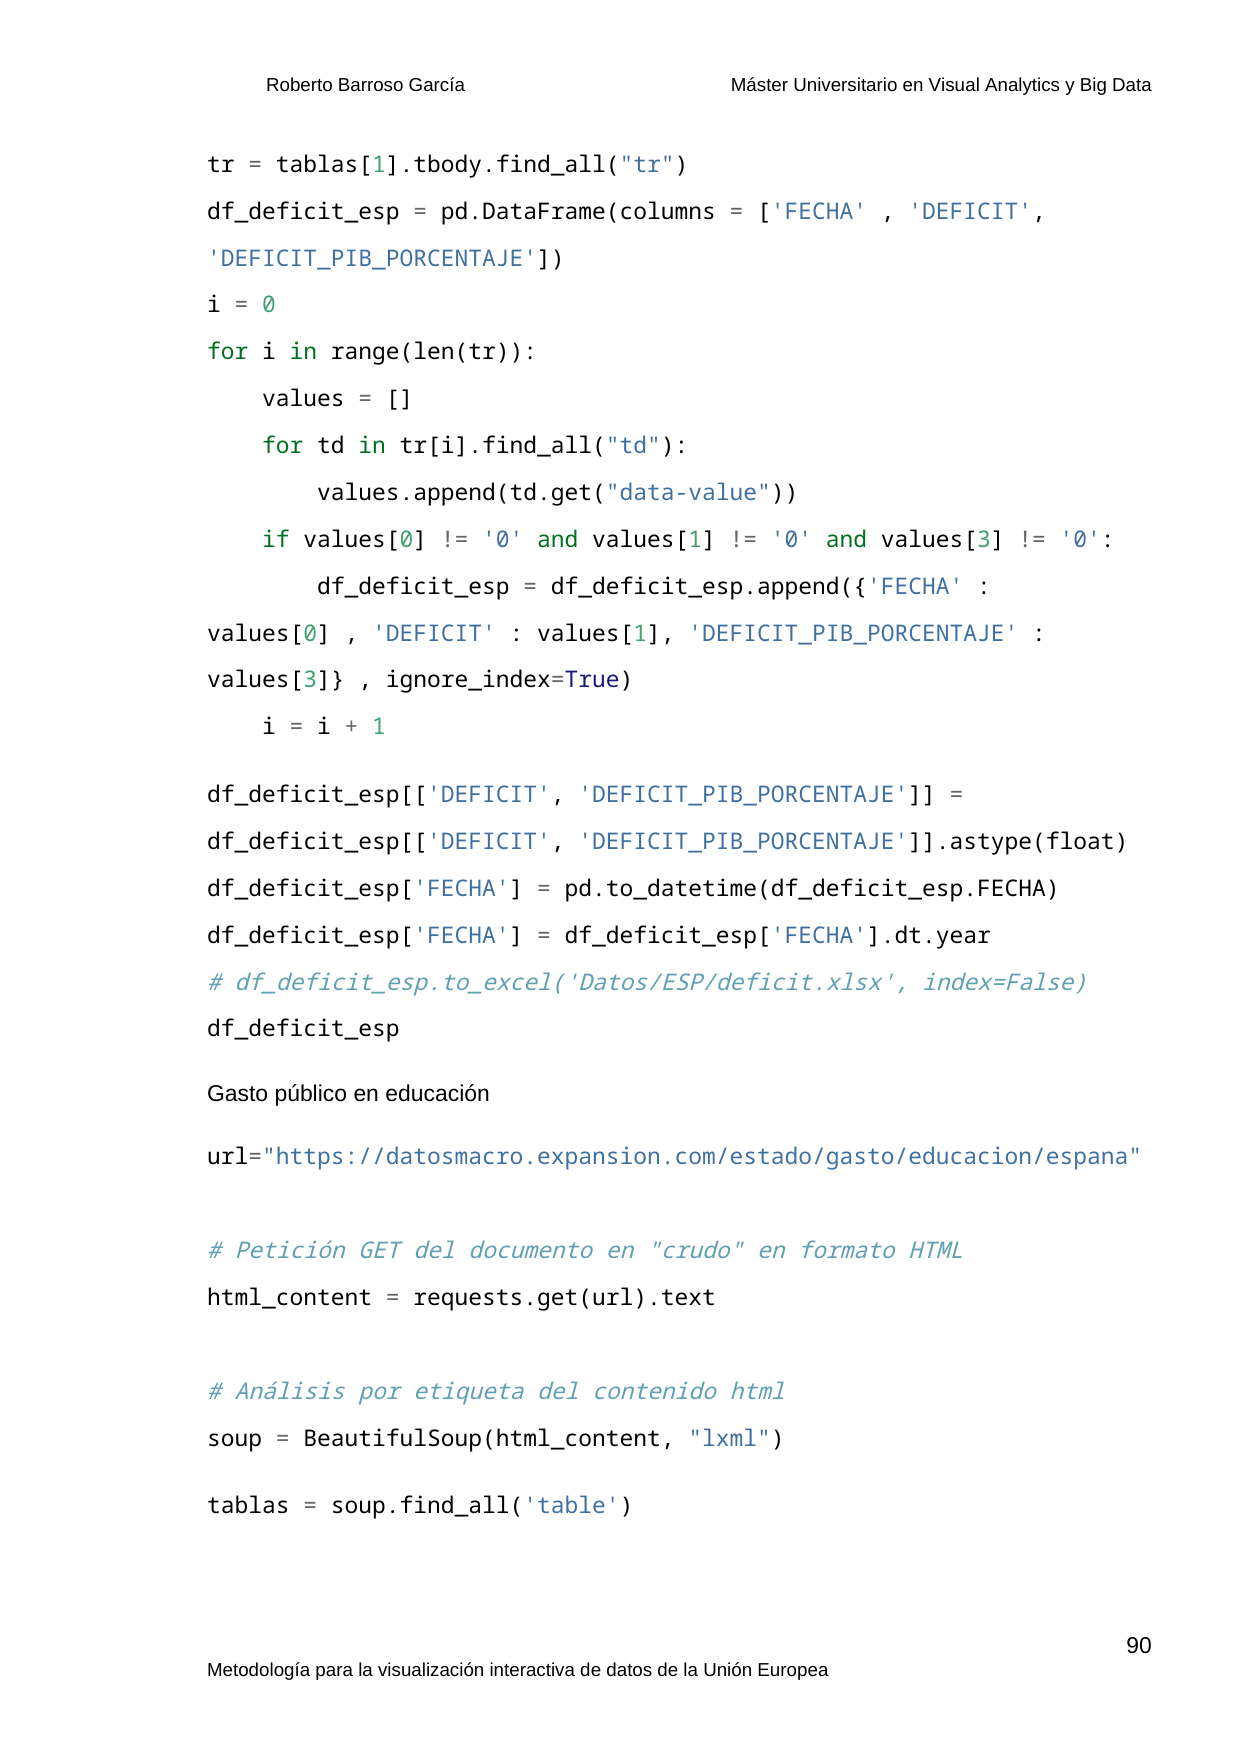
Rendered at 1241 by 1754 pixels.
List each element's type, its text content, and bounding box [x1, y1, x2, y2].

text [207, 148, 1152, 741]
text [207, 1489, 1152, 1567]
text url="https://datosmacro.expansion.com/estado/gasto/educacion/espana" # Petición GET del documento en "crudo" en formato HTML html_content = requests.get(url).text # Análisis por etiqueta del contenido html soup = BeautifulSoup(html_content, "lxml") [207, 1140, 1152, 1453]
text df_deficit_esp[['DEFICIT', 'DEFICIT_PIB_PORCENTAJE']] = df_deficit_esp[['DEFICIT', 'DEFICIT_PIB_PORCENTAJE']].astype(float) df_deficit_esp['FECHA'] = pd.to_datetime(df_deficit_esp.FECHA) df_deficit_esp['FECHA'] = df_deficit_esp['FECHA'].dt.year # df_deficit_esp.to_excel('Datos/ESP/deficit.xlsx', index=False) df_deficit_esp [207, 778, 1152, 1043]
text Gasto público en educación [207, 1080, 1152, 1106]
